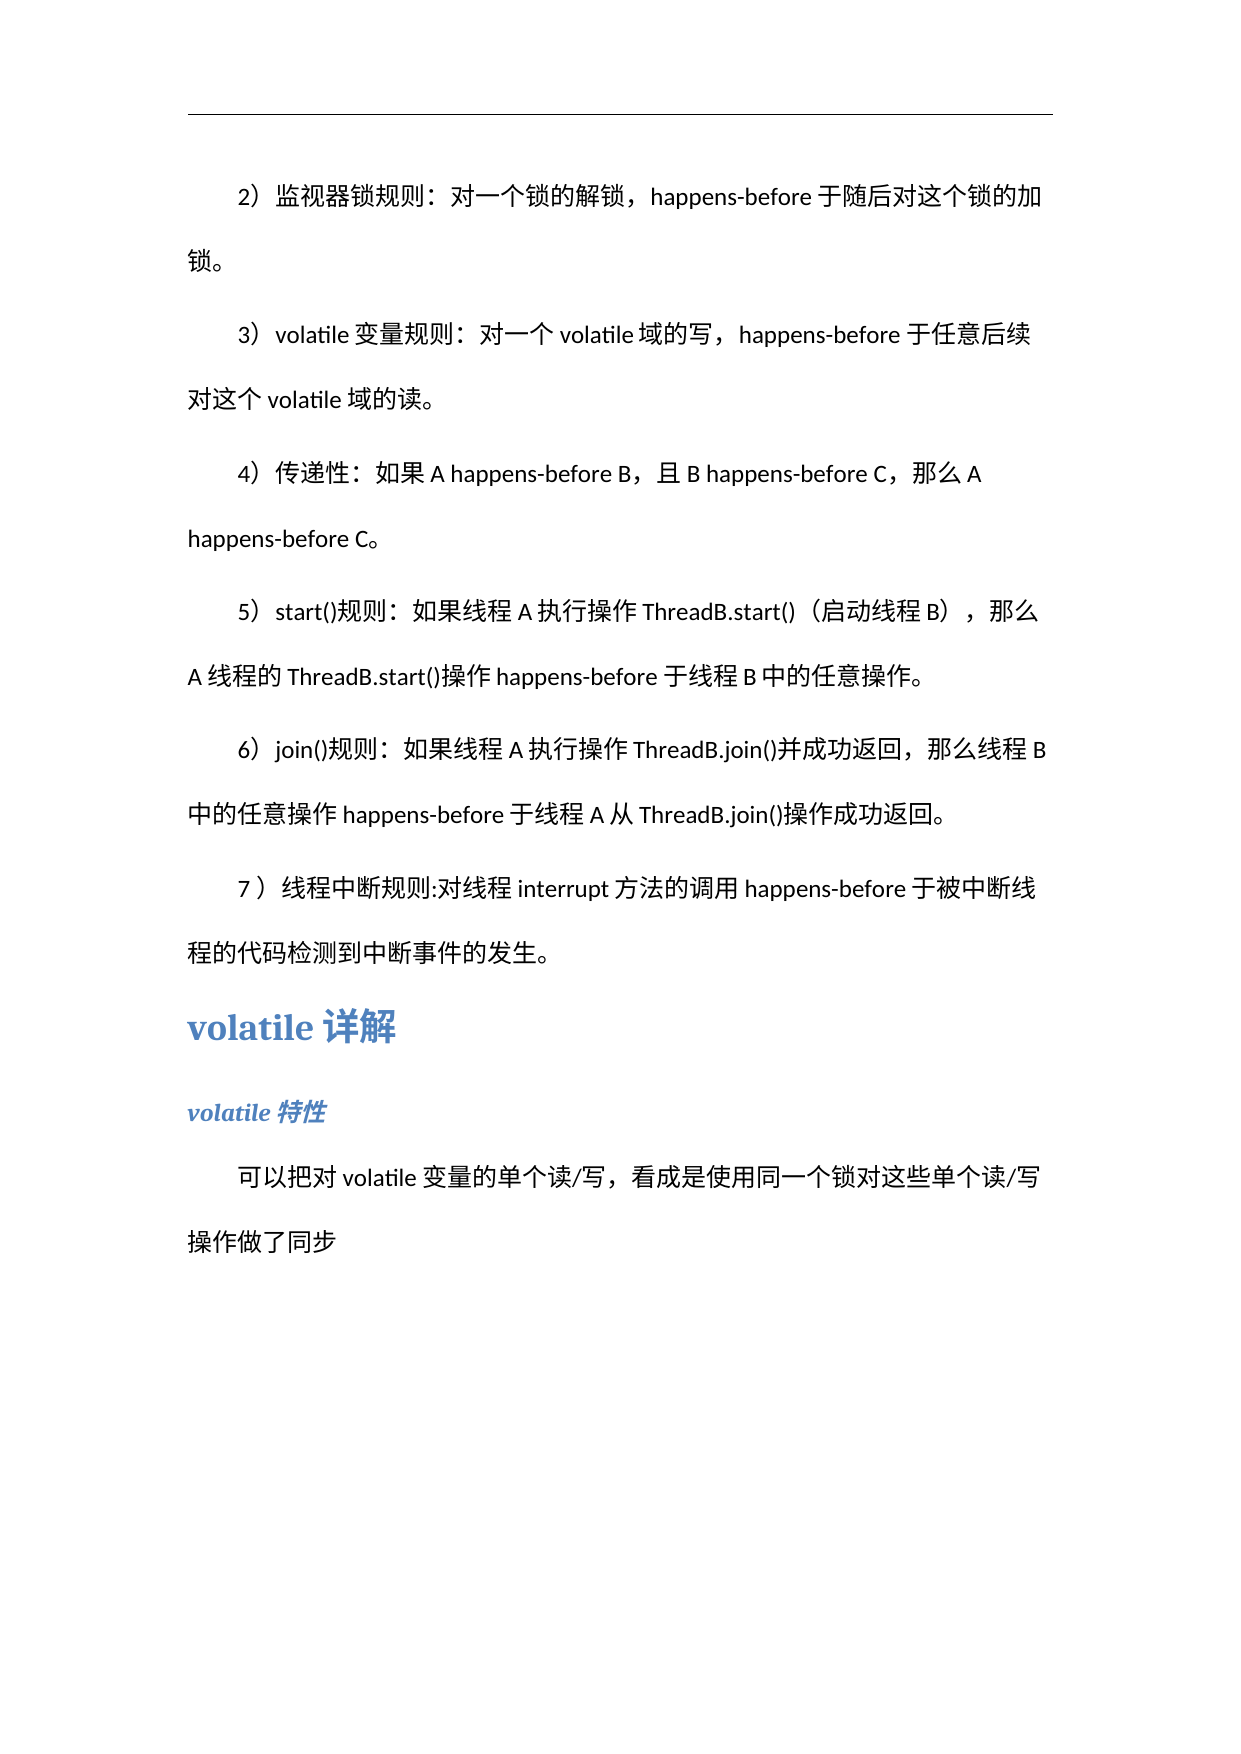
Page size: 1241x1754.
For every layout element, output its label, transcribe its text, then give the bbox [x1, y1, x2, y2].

subtitle volatile特性 [187, 1078, 1053, 1143]
text 4）传递性：如果A happens-before B，且B happens-before C，那么A happens-before C。 [187, 439, 1053, 569]
text 7 ）线程中断规则:对线程interrupt方法的调用happens-before于被中断线程的代码检测到中断事件的发生。 [187, 854, 1053, 984]
text 可以把对volatile变量的单个读/写，看成是使用同一个锁对这些单个读/写操作做了同步 [187, 1143, 1053, 1273]
text 6）join()规则：如果线程A执行操作ThreadB.join()并成功返回，那么线程B中的任意操作happens-before于线程A从ThreadB.join()操作成功返回。 [187, 715, 1053, 845]
text 3）volatile变量规则：对一个volatile域的写，happens-before于任意后续对这个volatile域的读。 [187, 300, 1053, 430]
text 2）监视器锁规则：对一个锁的解锁，happens-before于随后对这个锁的加锁。 [187, 162, 1053, 292]
text 5）start()规则：如果线程A执行操作ThreadB.start()（启动线程B），那么A线程的ThreadB.start()操作happens-before于线程B中的任意操作。 [187, 577, 1053, 707]
subtitle volatile详解 [187, 992, 1053, 1057]
